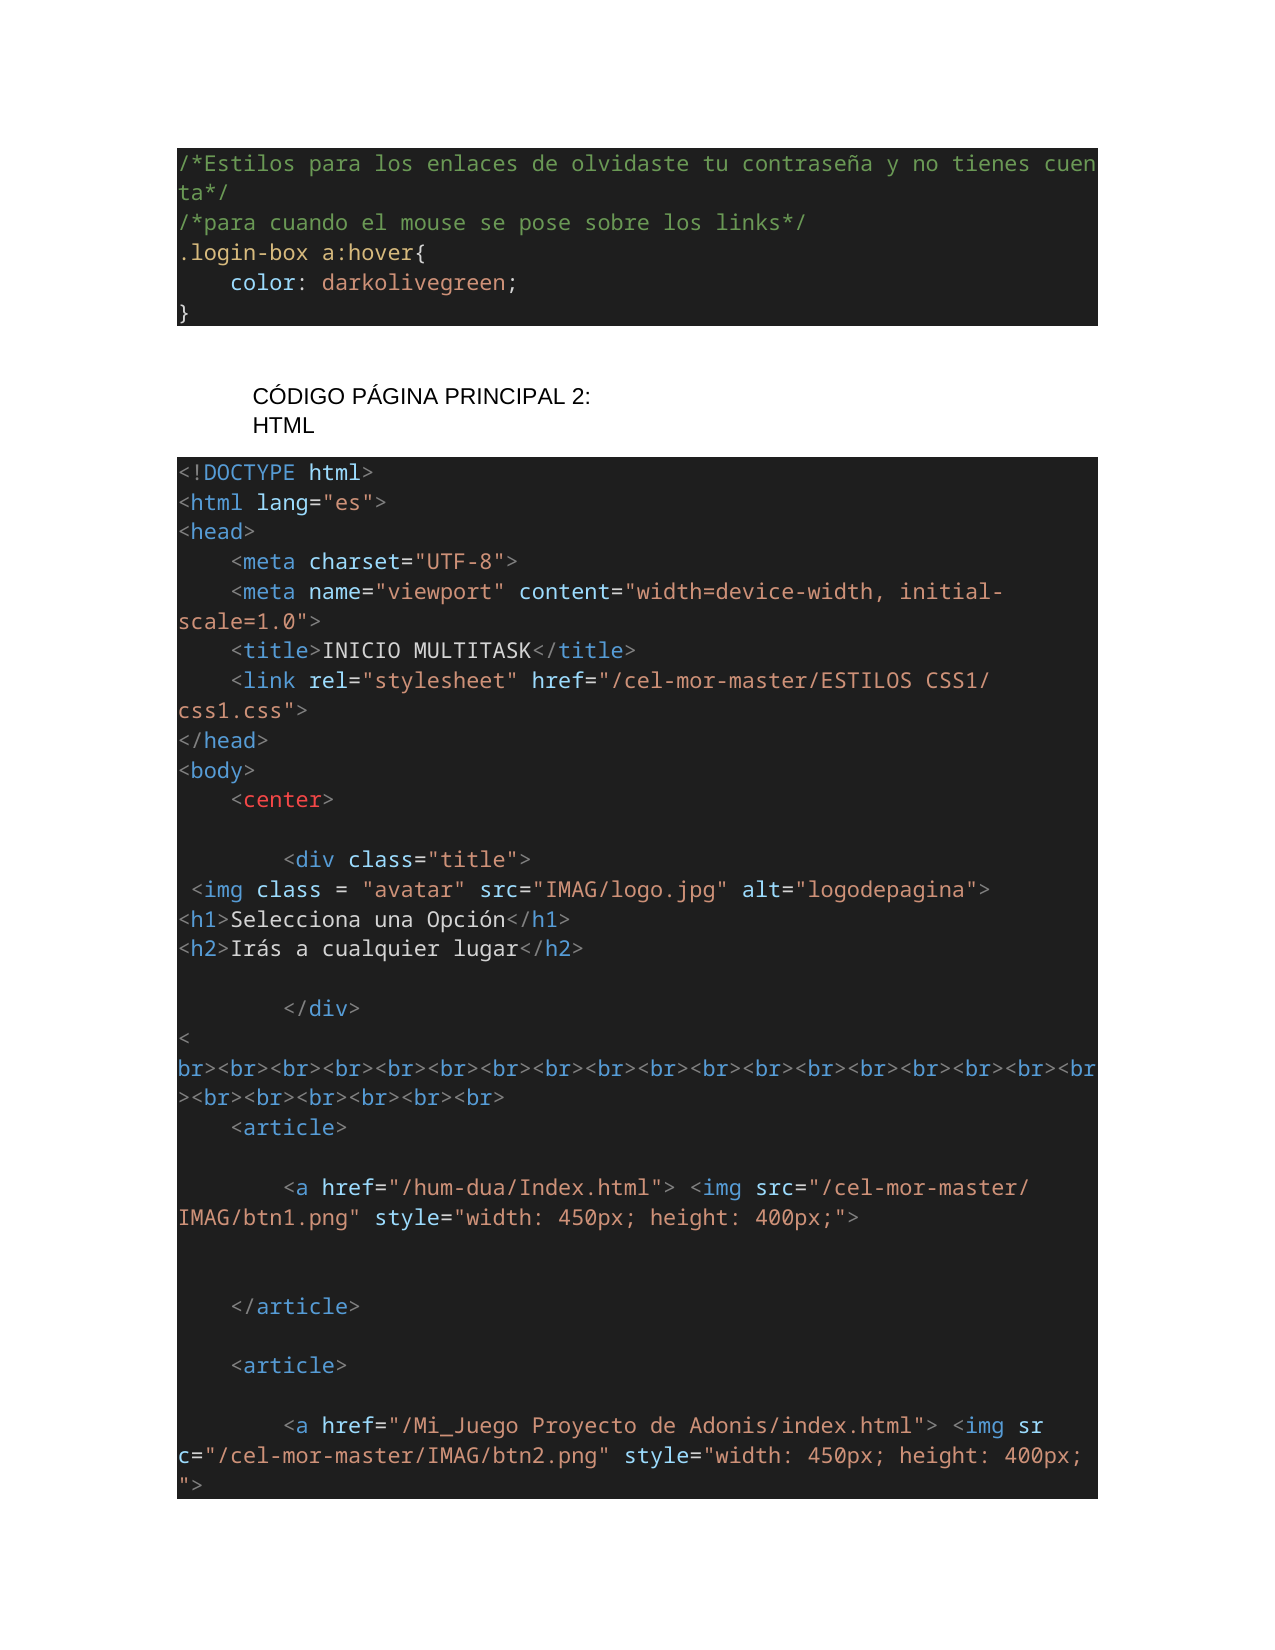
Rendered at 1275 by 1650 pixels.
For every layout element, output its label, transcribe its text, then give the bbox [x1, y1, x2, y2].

list HTML [252, 412, 1098, 438]
text <img class = "avatar" src="IMAG/logo.jpg" alt="logodepagina"> [177, 874, 1098, 904]
text <body> [177, 755, 1098, 784]
text <meta name="viewport" content="width=device-width, initial-scale=1.0"> [177, 576, 1098, 636]
text <!DOCTYPE html> [177, 457, 1098, 487]
text <center> [177, 784, 1098, 814]
text </article> [177, 1291, 1098, 1321]
text color: darkolivegreen; [177, 267, 1098, 297]
text </head> [177, 725, 1098, 755]
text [177, 148, 1098, 207]
text .login-box a:hover{ [177, 237, 1098, 267]
text <a href="/hum-dua/Index.html"> <img src="/cel-mor-master/IMAG/btn1.png" style="width: 450px; height: 400px;"> [177, 1172, 1098, 1231]
text <article> [177, 1351, 1098, 1380]
text <h2>Irás a cualquier lugar</h2> [177, 933, 1098, 963]
text <title>INICIO MULTITASK</title> [177, 636, 1098, 665]
text <h1>Selecciona una Opción</h1> [177, 904, 1098, 933]
text <br><br><br><br><br><br><br><br><br><br><br><br><br><br><br><br><br><br><br><br><br><br><br><br> [177, 1023, 1098, 1112]
text </div> [177, 993, 1098, 1023]
text } [177, 297, 1098, 326]
list CÓDIGO PÁGINA PRINCIPAL 2: [252, 383, 1098, 409]
text <html lang="es"> [177, 487, 1098, 516]
text <div class="title"> [177, 844, 1098, 874]
text <head> [177, 516, 1098, 546]
text <a href="/Mi_Juego Proyecto de Adonis/index.html"> <img src="/cel-mor-master/IMAG/btn2.png" style="width: 450px; height: 400px;"> [177, 1410, 1098, 1499]
text /*para cuando el mouse se pose sobre los links*/ [177, 207, 1098, 237]
text <article> [177, 1112, 1098, 1142]
text <link rel="stylesheet" href="/cel-mor-master/ESTILOS CSS1/css1.css"> [177, 665, 1098, 725]
text <meta charset="UTF-8"> [177, 546, 1098, 576]
